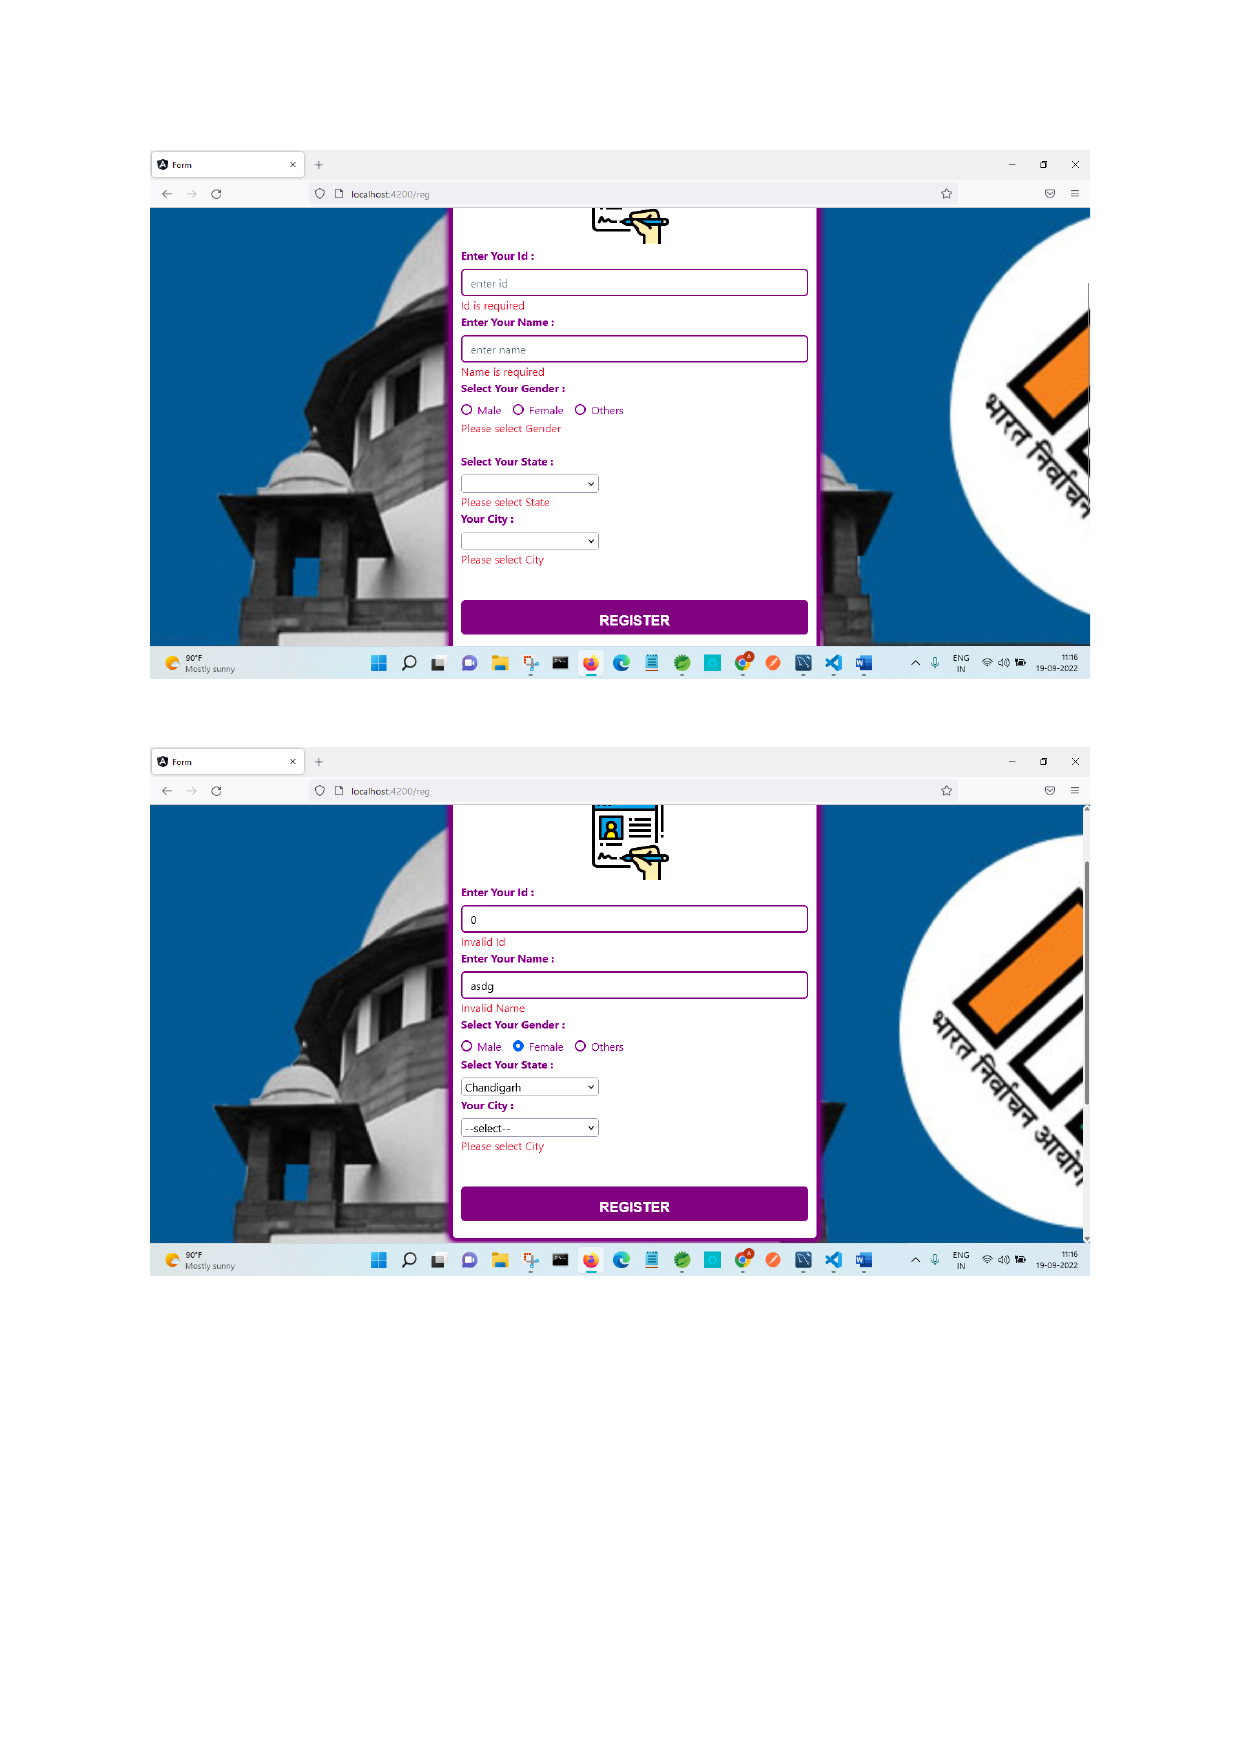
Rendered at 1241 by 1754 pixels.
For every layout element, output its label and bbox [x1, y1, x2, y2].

picture [150, 747, 1091, 1276]
picture [150, 150, 1091, 679]
